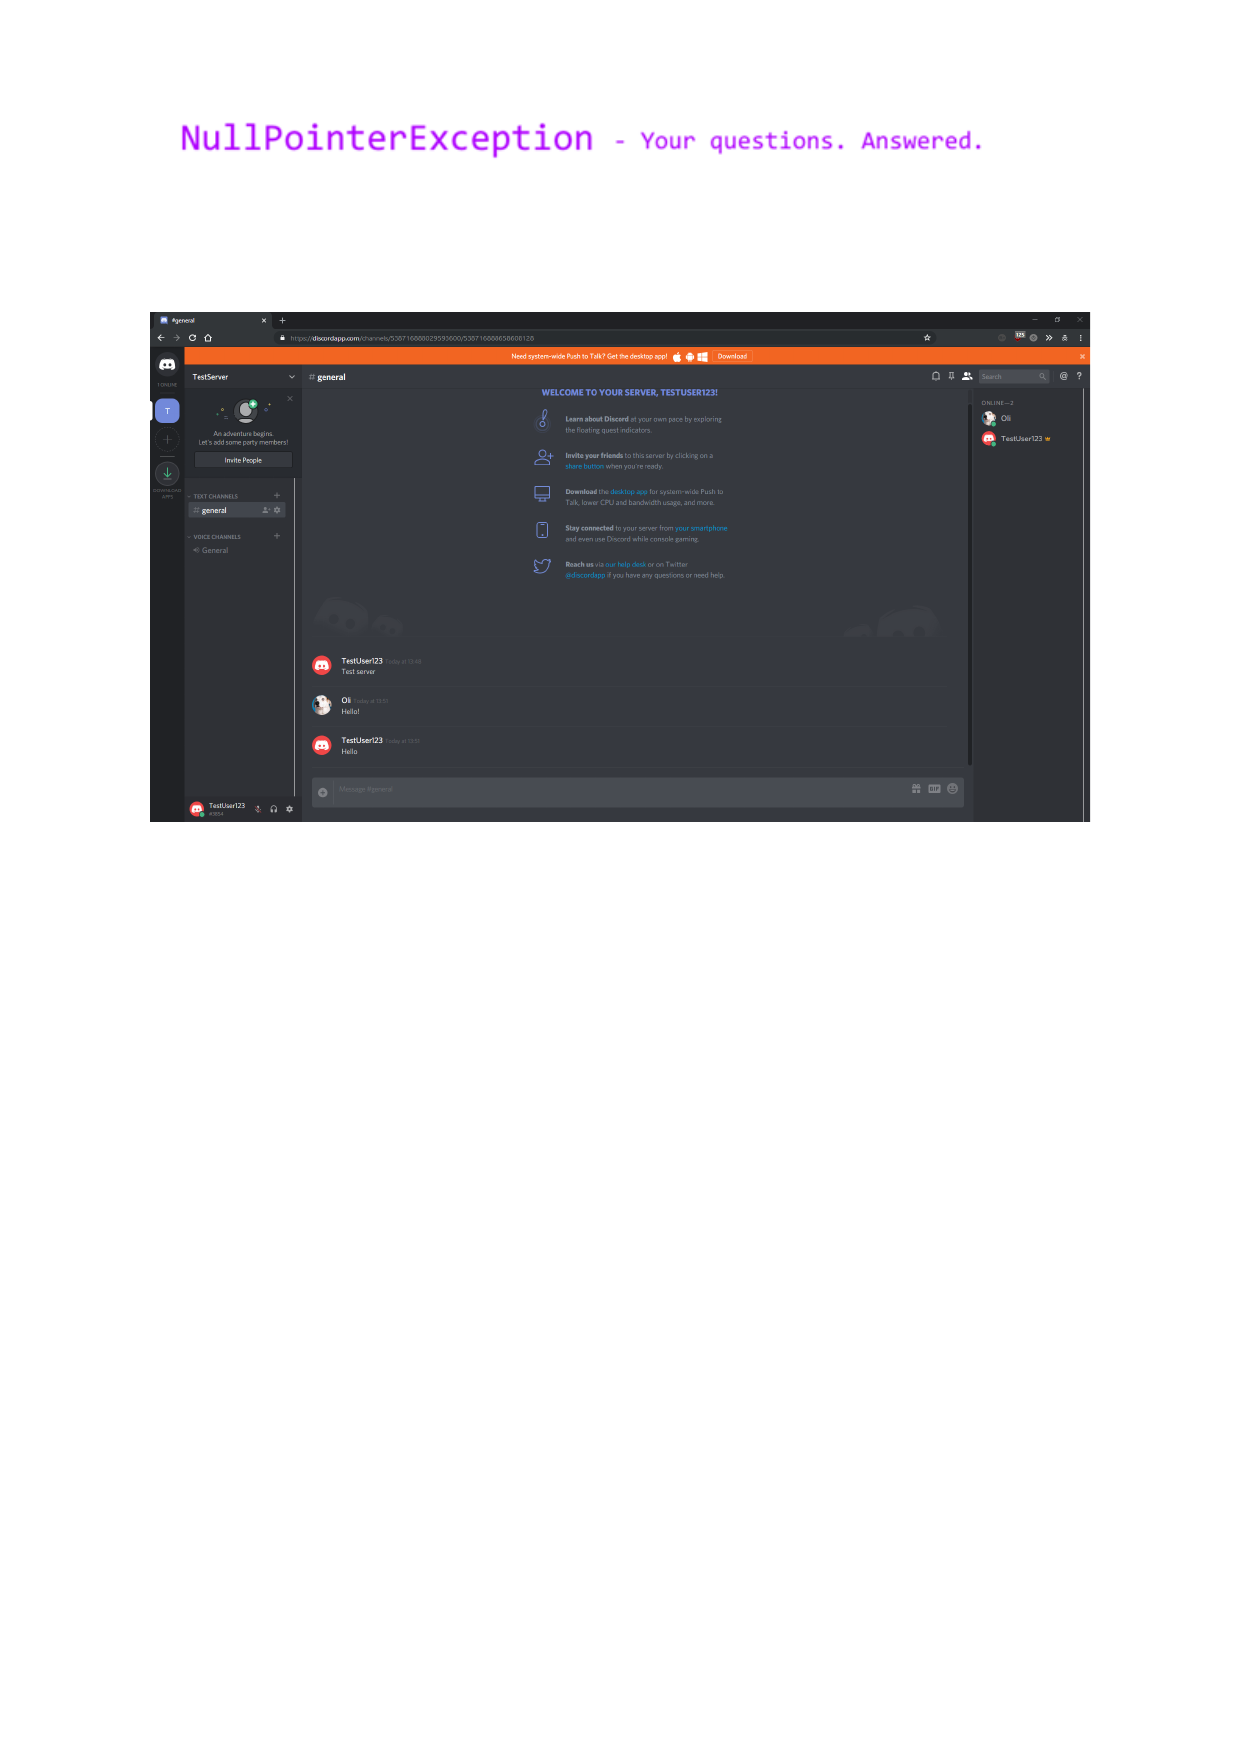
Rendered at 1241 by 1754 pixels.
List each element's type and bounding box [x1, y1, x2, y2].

picture [150, 312, 1091, 822]
picture [150, 73, 1091, 194]
